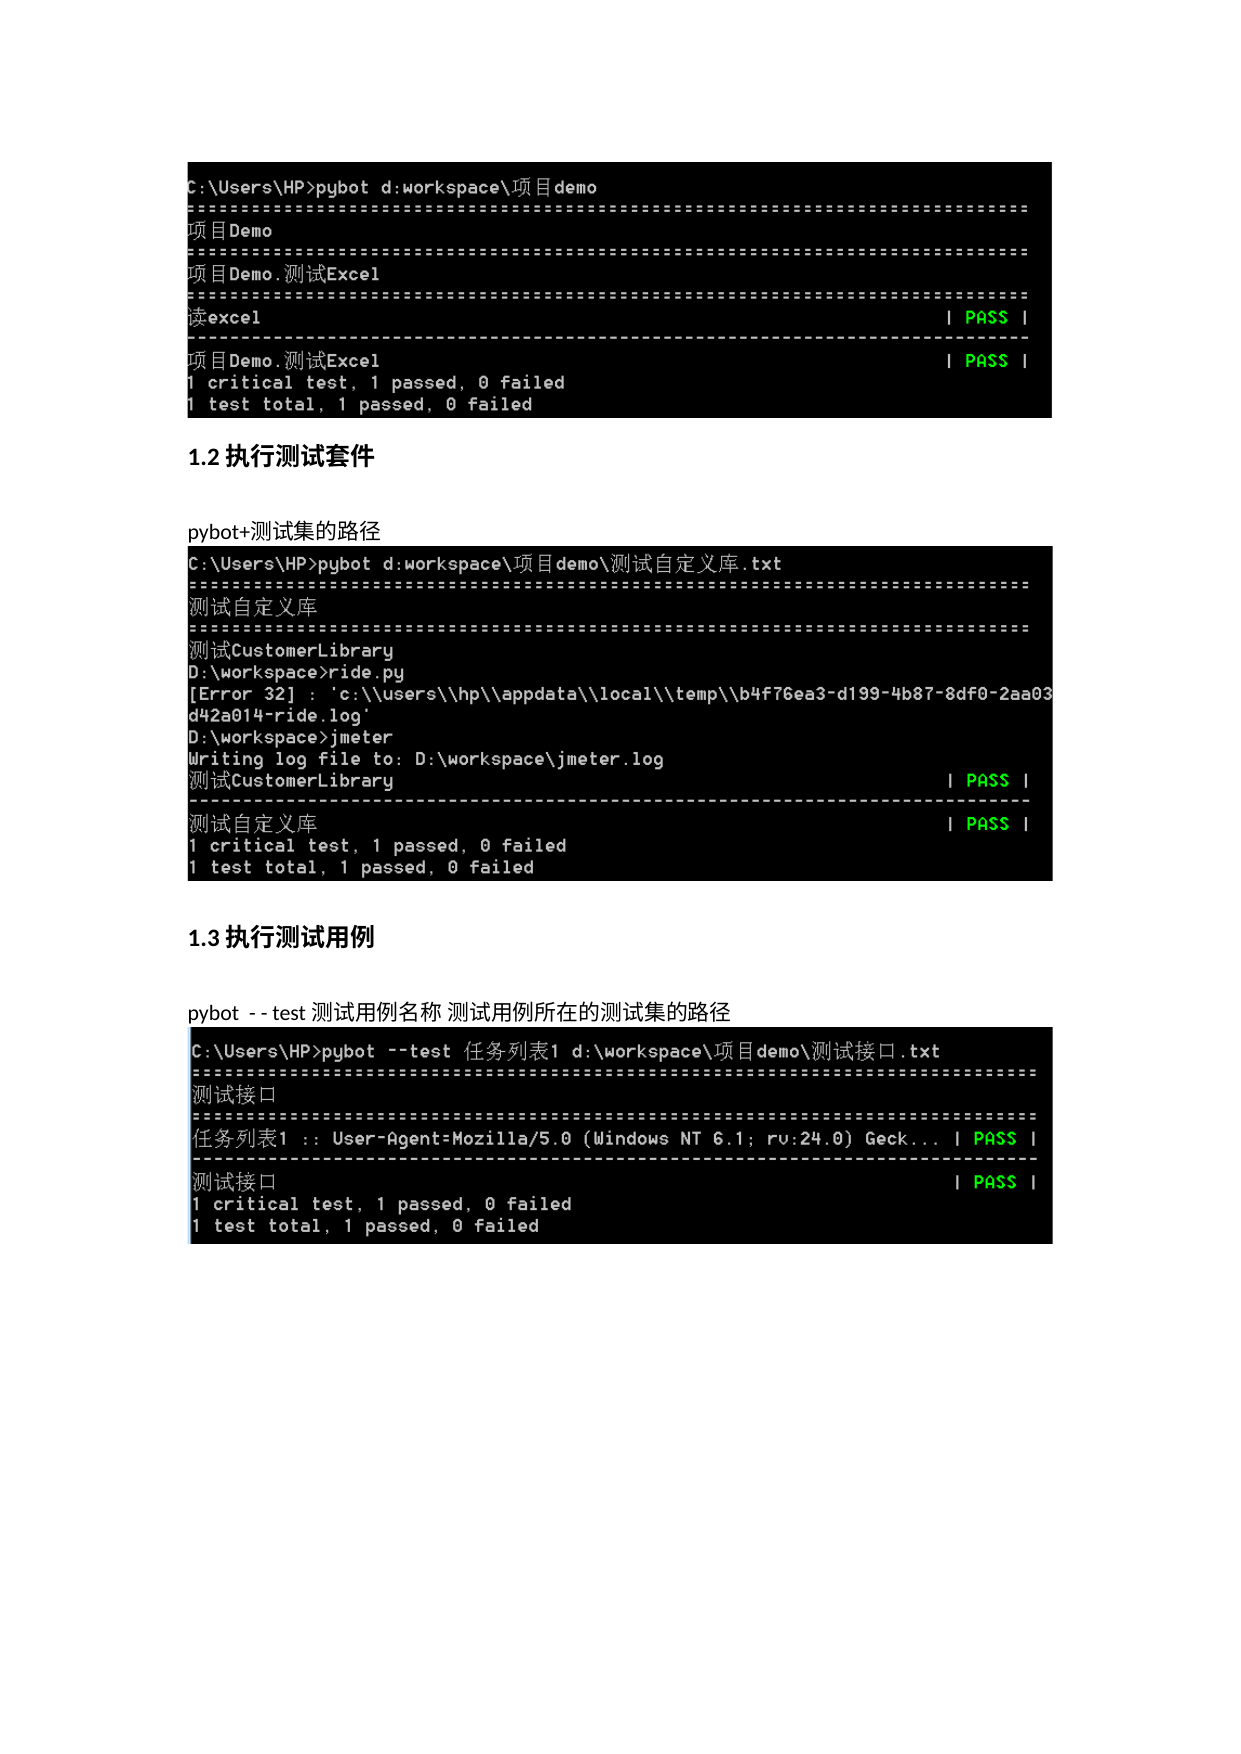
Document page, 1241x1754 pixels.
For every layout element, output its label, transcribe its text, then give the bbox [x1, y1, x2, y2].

picture [187, 546, 1053, 881]
subtitle 执行测试套件 [187, 422, 1053, 487]
subtitle 执行测试用例 [187, 903, 1053, 968]
picture [187, 162, 1053, 418]
text pybot - - test 测试用例名称 测试用例所在的测试集的路径 [187, 995, 1053, 1027]
picture [187, 1027, 1053, 1244]
text pybot+测试集的路径 [187, 513, 1053, 546]
